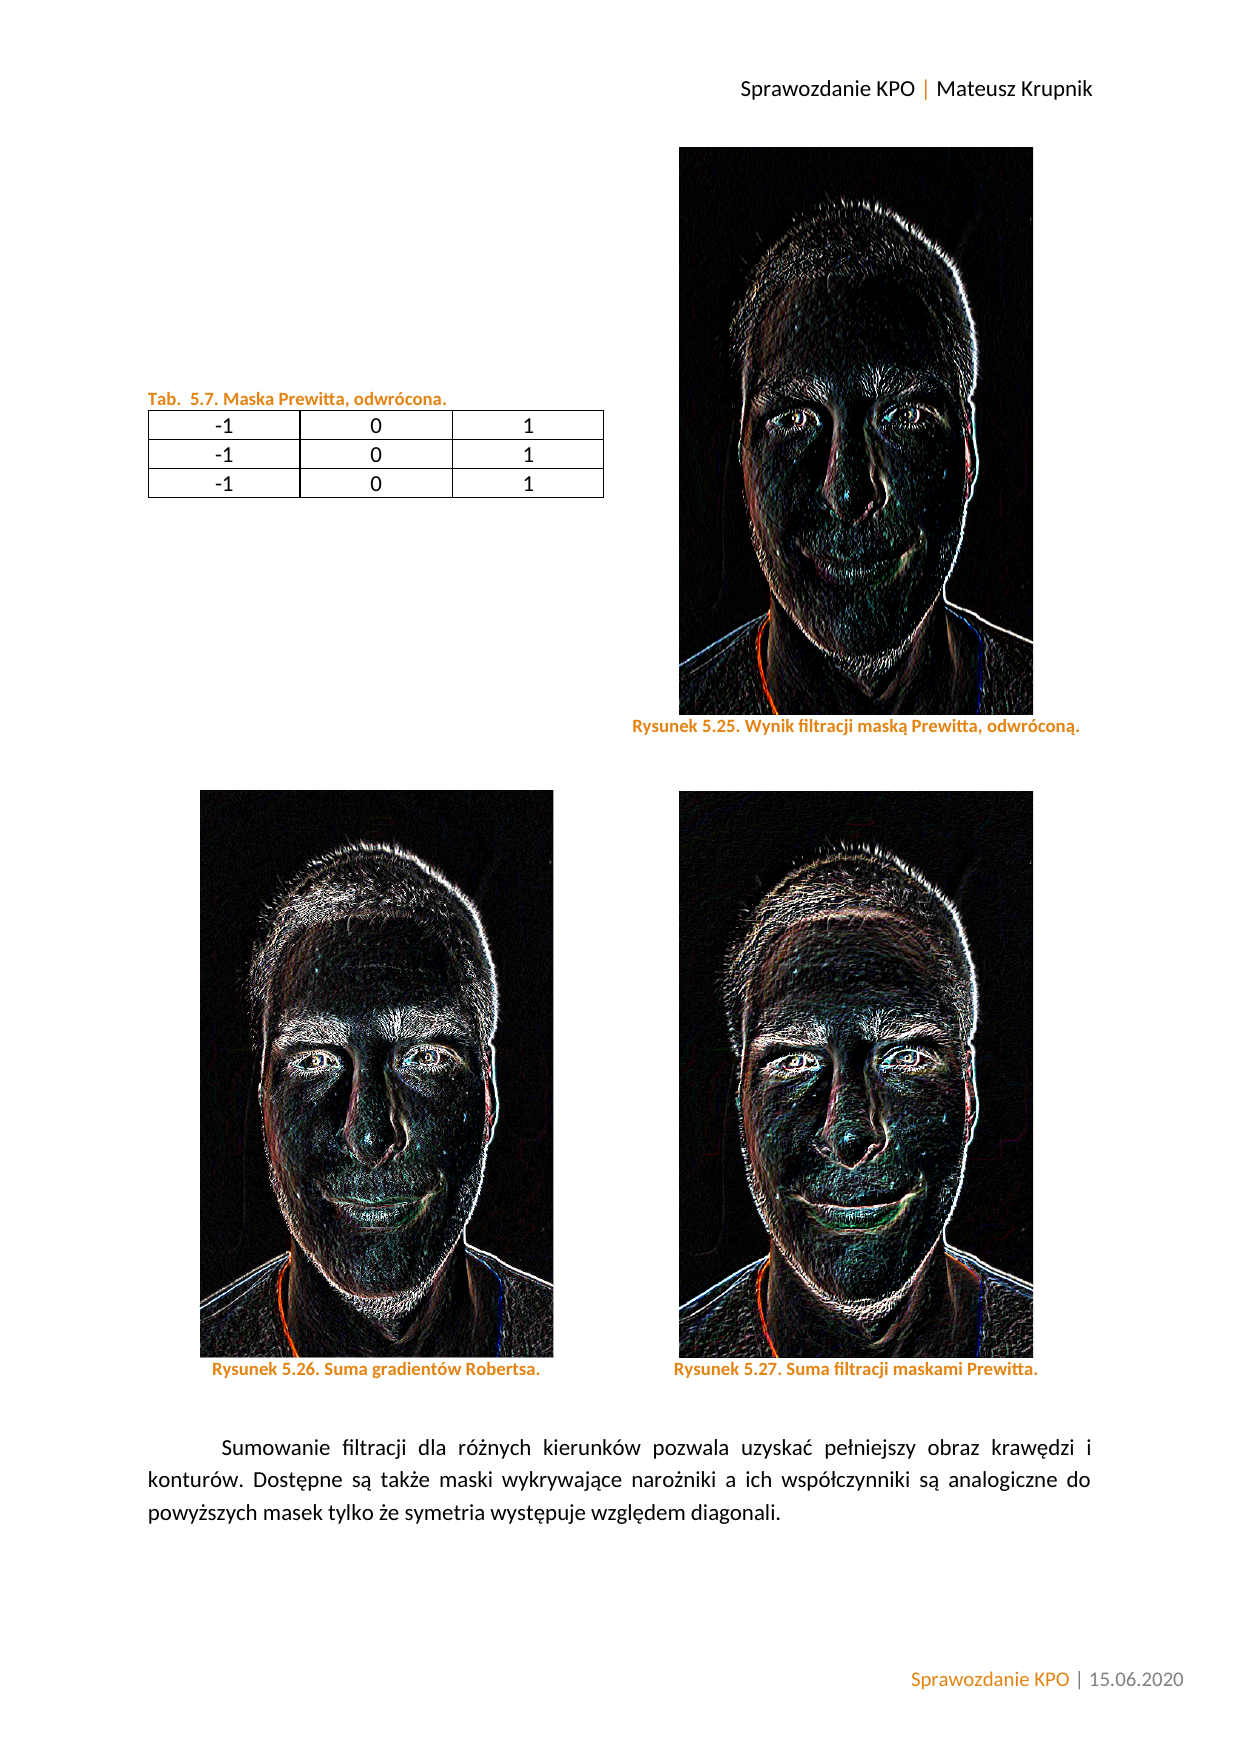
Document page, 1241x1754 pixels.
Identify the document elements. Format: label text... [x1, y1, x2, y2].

text Sumowanie filtracji dla różnych kierunków pozwala uzyskać pełniejszy obraz krawędzi i konturów. Dostępne są także maski wykrywające narożniki a ich współczynniki są analogiczne do powyższych masek tylko że symetria występuje względem diagonali. [148, 1433, 1093, 1526]
picture [199, 790, 554, 1358]
picture [678, 790, 1034, 1358]
picture [678, 147, 1034, 715]
